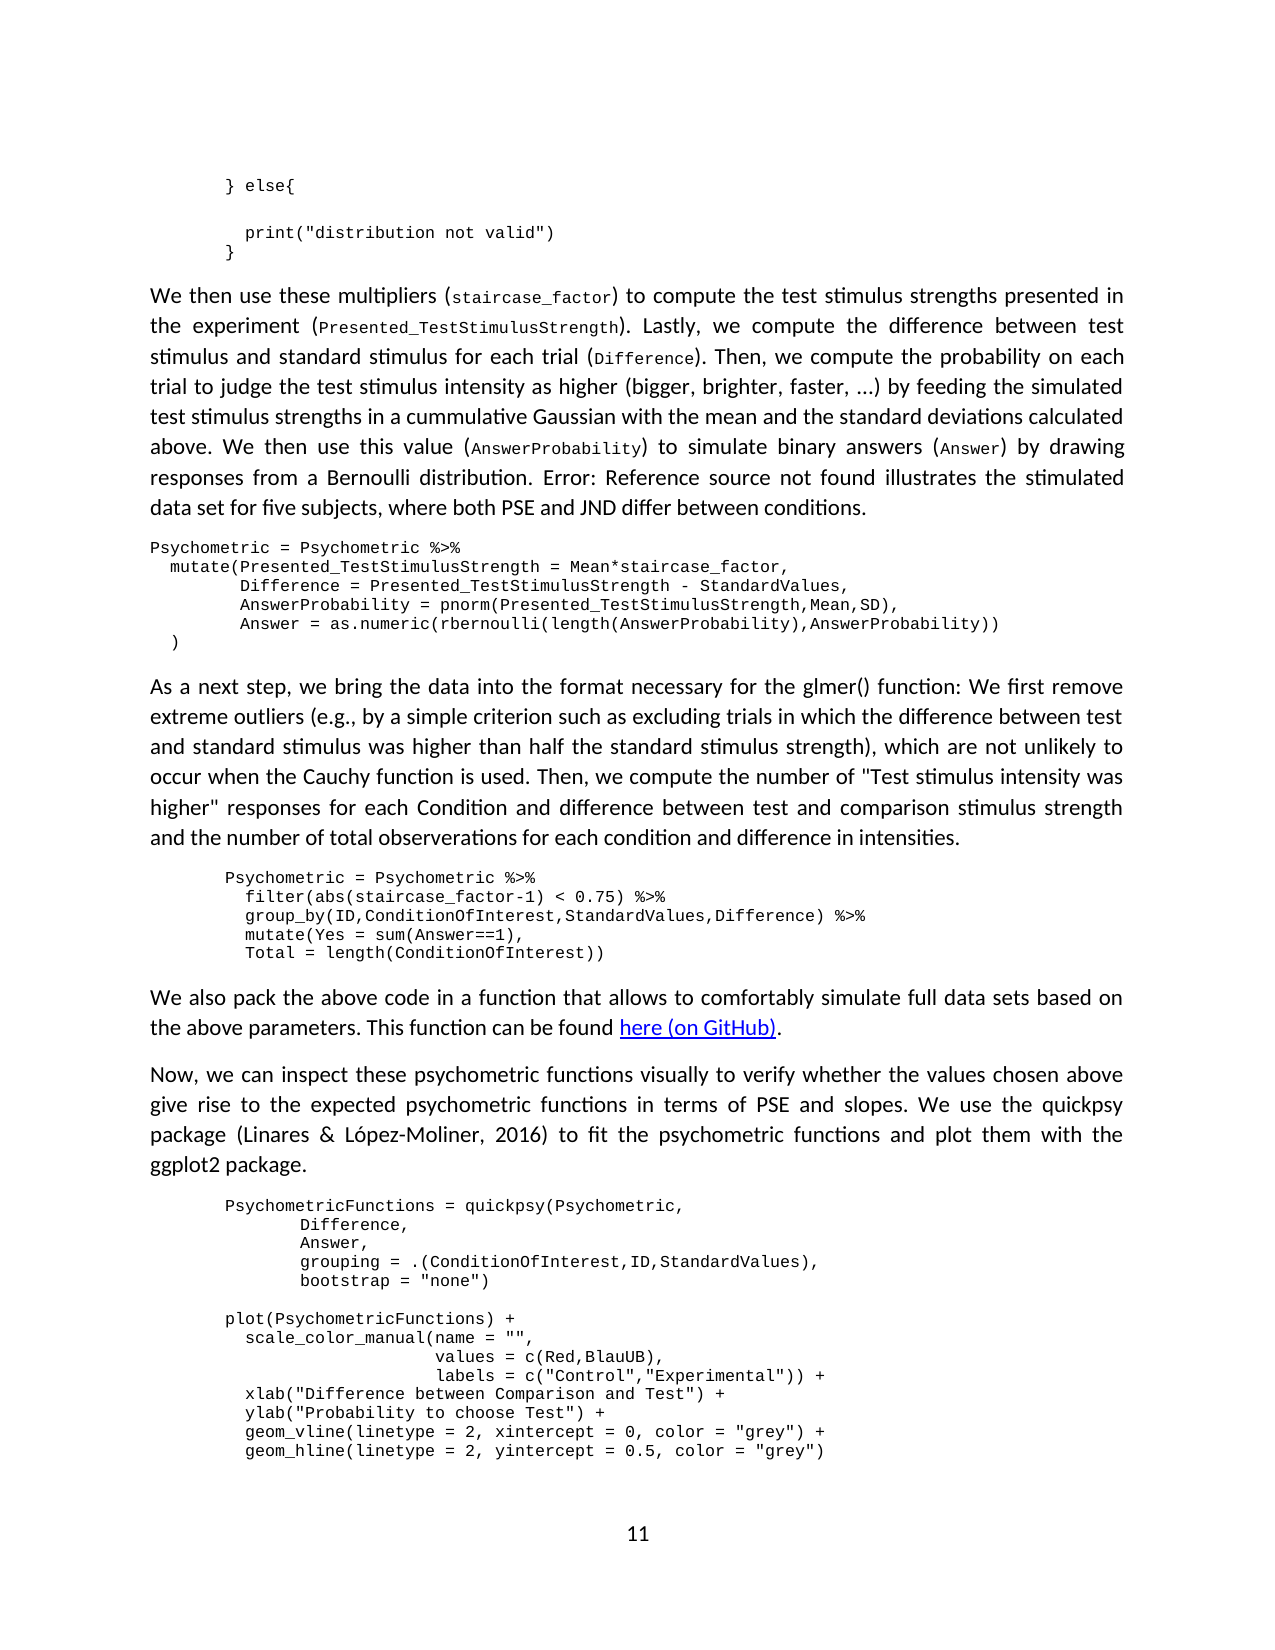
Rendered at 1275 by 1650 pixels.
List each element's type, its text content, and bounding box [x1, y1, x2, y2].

text ) [150, 634, 1125, 653]
text Total = length(ConditionOfInterest)) [225, 945, 1125, 964]
text } [225, 244, 1125, 263]
text filter(abs(staircase_factor-1) < 0.75) %>% [225, 888, 1125, 907]
text scale_color_manual(name = "", [225, 1329, 1125, 1348]
text geom_hline(linetype = 2, yintercept = 0.5, color = "grey") [225, 1442, 1125, 1461]
text Answer, [225, 1235, 1125, 1254]
text We also pack the above code in a function that allows to comfortably simulate full data sets based on the above parameters. This function can be found here (on GitHub). [150, 983, 1125, 1041]
text xlab("Difference between Comparison and Test") + [225, 1386, 1125, 1405]
text grouping = .(ConditionOfInterest,ID,StandardValues), [225, 1254, 1125, 1273]
text PsychometricFunctions = quickpsy(Psychometric, [225, 1197, 1125, 1216]
text Answer = as.numeric(rbernoulli(length(AnswerProbability),AnswerProbability)) [150, 615, 1125, 634]
text Now, we can inspect these psychometric functions visually to verify whether the values chosen above give rise to the expected psychometric functions in terms of PSE and slopes. We use the quickpsy package (Linares & López-Moliner, 2016) to fit the psychometric functions and plot them with the ggplot2 package. [150, 1060, 1125, 1178]
text bootstrap = "none") [225, 1273, 1125, 1292]
text print("distribution not valid") [225, 225, 1125, 244]
text mutate(Yes = sum(Answer==1), [225, 926, 1125, 945]
text AnswerProbability = pnorm(Presented_TestStimulusStrength,Mean,SD), [150, 596, 1125, 615]
text labels = c("Control","Experimental")) + [225, 1367, 1125, 1386]
text Psychometric = Psychometric %>% [225, 870, 1125, 888]
text mutate(Presented_TestStimulusStrength = Mean*staircase_factor, [150, 559, 1125, 577]
text As a next step, we bring the data into the format necessary for the glmer() function: We first remove extreme outliers (e.g., by a simple criterion such as excluding trials in which the difference between test and standard stimulus was higher than half the standard stimulus strength), which are not unlikely to occur when the Cauchy function is used. Then, we compute the number of "Test stimulus intensity was higher" responses for each Condition and difference between test and comparison stimulus strength and the number of total observerations for each condition and difference in intensities. [150, 672, 1125, 851]
text values = c(Red,BlauUB), [225, 1348, 1125, 1367]
text ylab("Probability to choose Test") + [225, 1405, 1125, 1424]
text group_by(ID,ConditionOfInterest,StandardValues,Difference) %>% [225, 907, 1125, 926]
text geom_vline(linetype = 2, xintercept = 0, color = "grey") + [225, 1424, 1125, 1442]
text Difference = Presented_TestStimulusStrength - StandardValues, [150, 577, 1125, 596]
text Psychometric = Psychometric %>% [150, 540, 1125, 559]
text Difference, [225, 1216, 1125, 1235]
text } else{ [225, 178, 1125, 197]
text plot(PsychometricFunctions) + [225, 1311, 1125, 1329]
